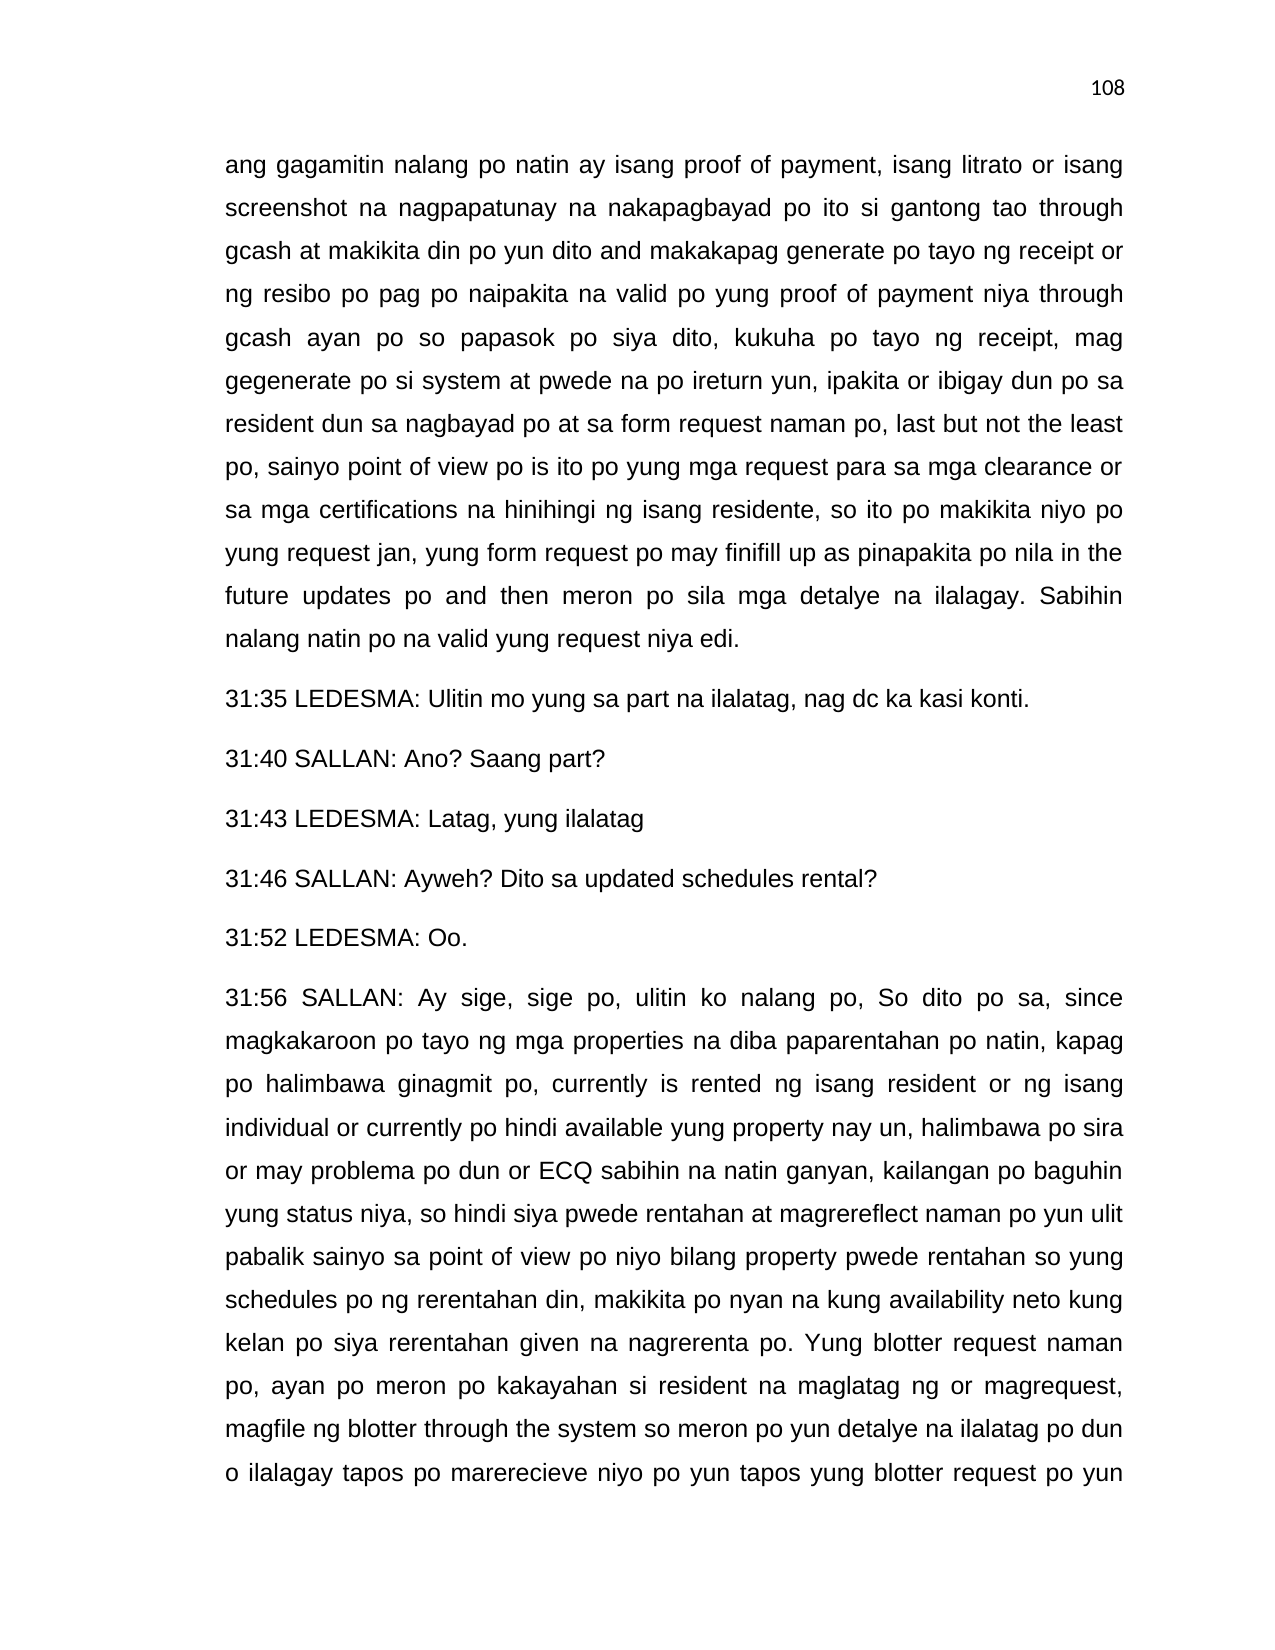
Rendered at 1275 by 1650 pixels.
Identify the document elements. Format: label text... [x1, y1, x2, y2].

text 31:52 LEDESMA: Oo. [225, 923, 1125, 952]
text 31:40 SALLAN: Ano? Saang part? [225, 744, 1125, 773]
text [225, 150, 1125, 653]
text 31:46 SALLAN: Ayweh? Dito sa updated schedules rental? [225, 863, 1125, 892]
text 31:43 LEDESMA: Latag, yung ilalatag [225, 804, 1125, 832]
text 31:35 LEDESMA: Ulitin mo yung sa part na ilalatag, nag dc ka kasi konti. [225, 684, 1125, 713]
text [225, 983, 1125, 1486]
